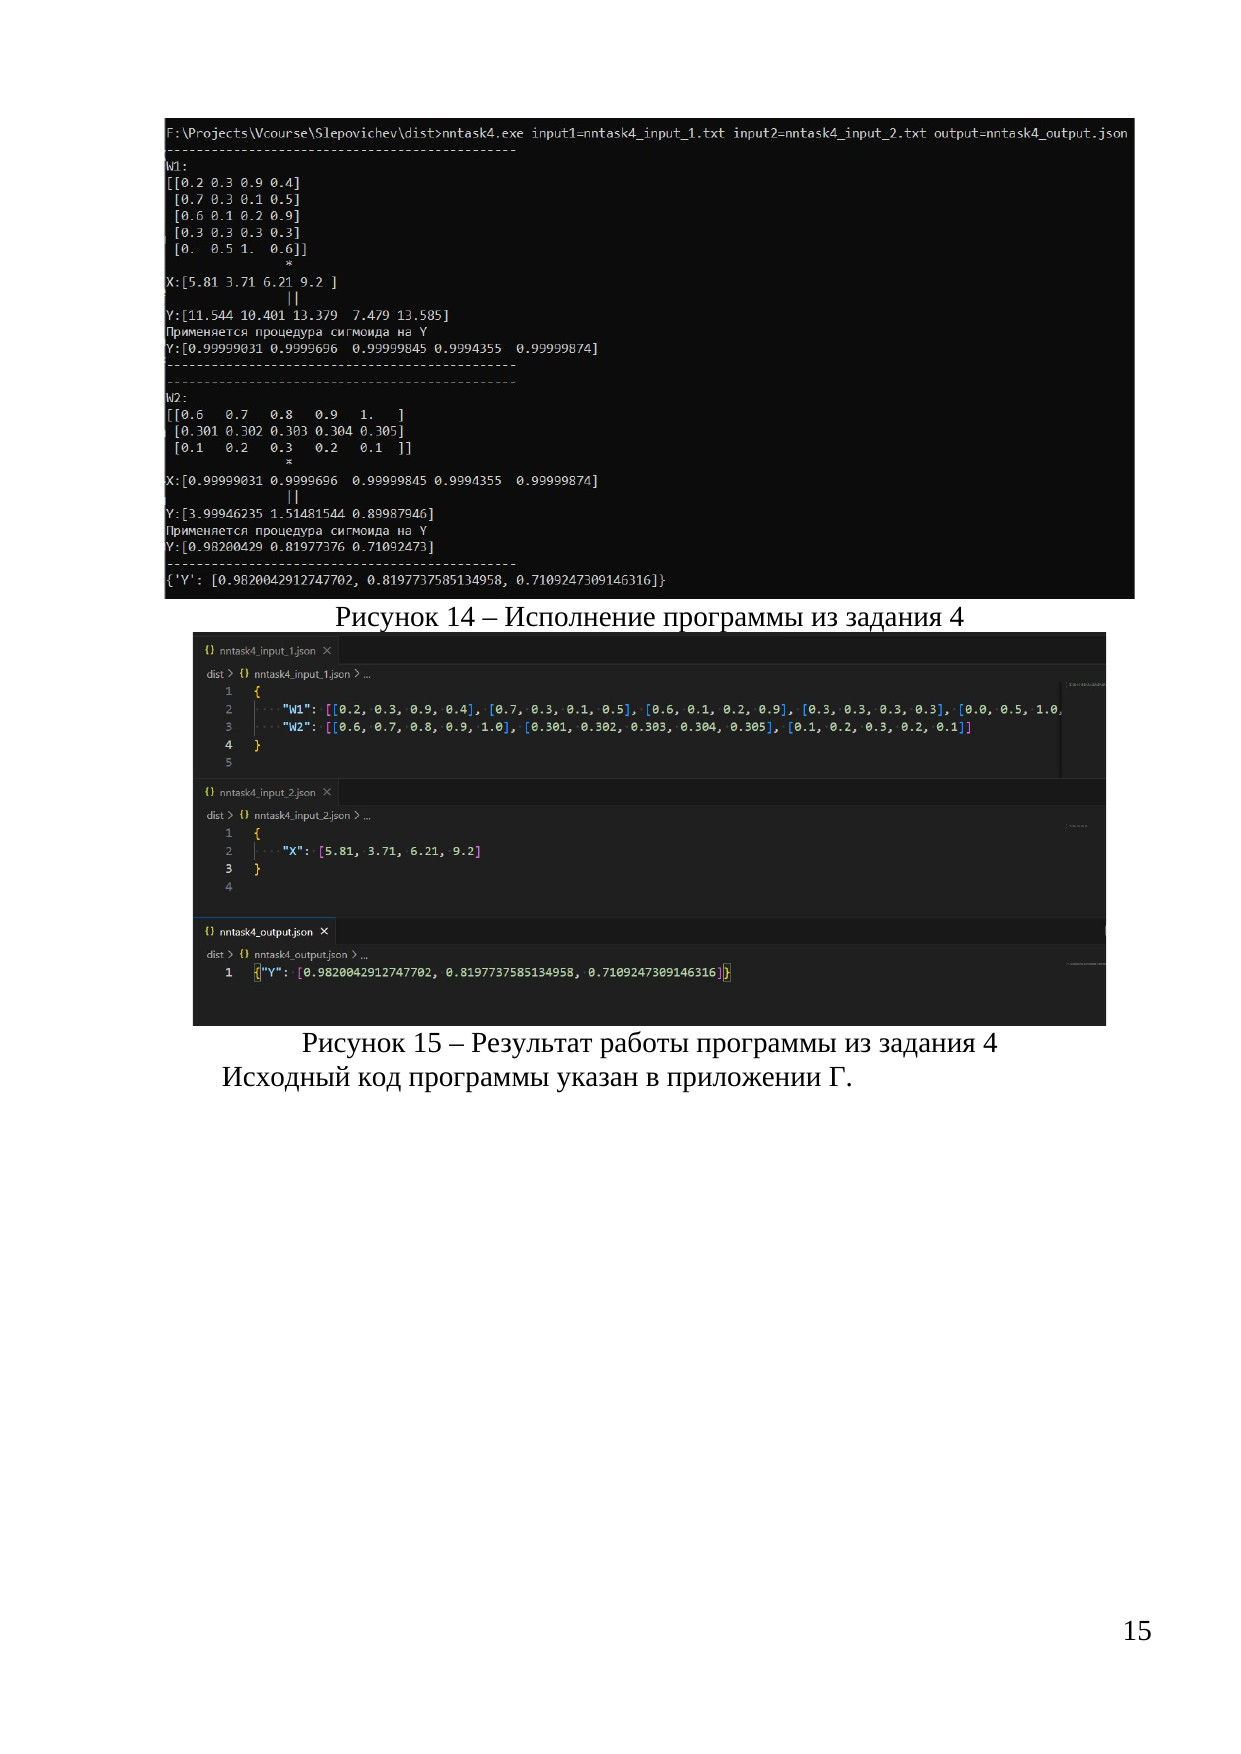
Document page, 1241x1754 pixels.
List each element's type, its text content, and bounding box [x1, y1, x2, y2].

text Исходный код программы указан в приложении Г. [148, 1059, 1152, 1092]
picture [164, 118, 1135, 599]
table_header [148, 118, 1152, 1059]
picture [192, 632, 1107, 1026]
